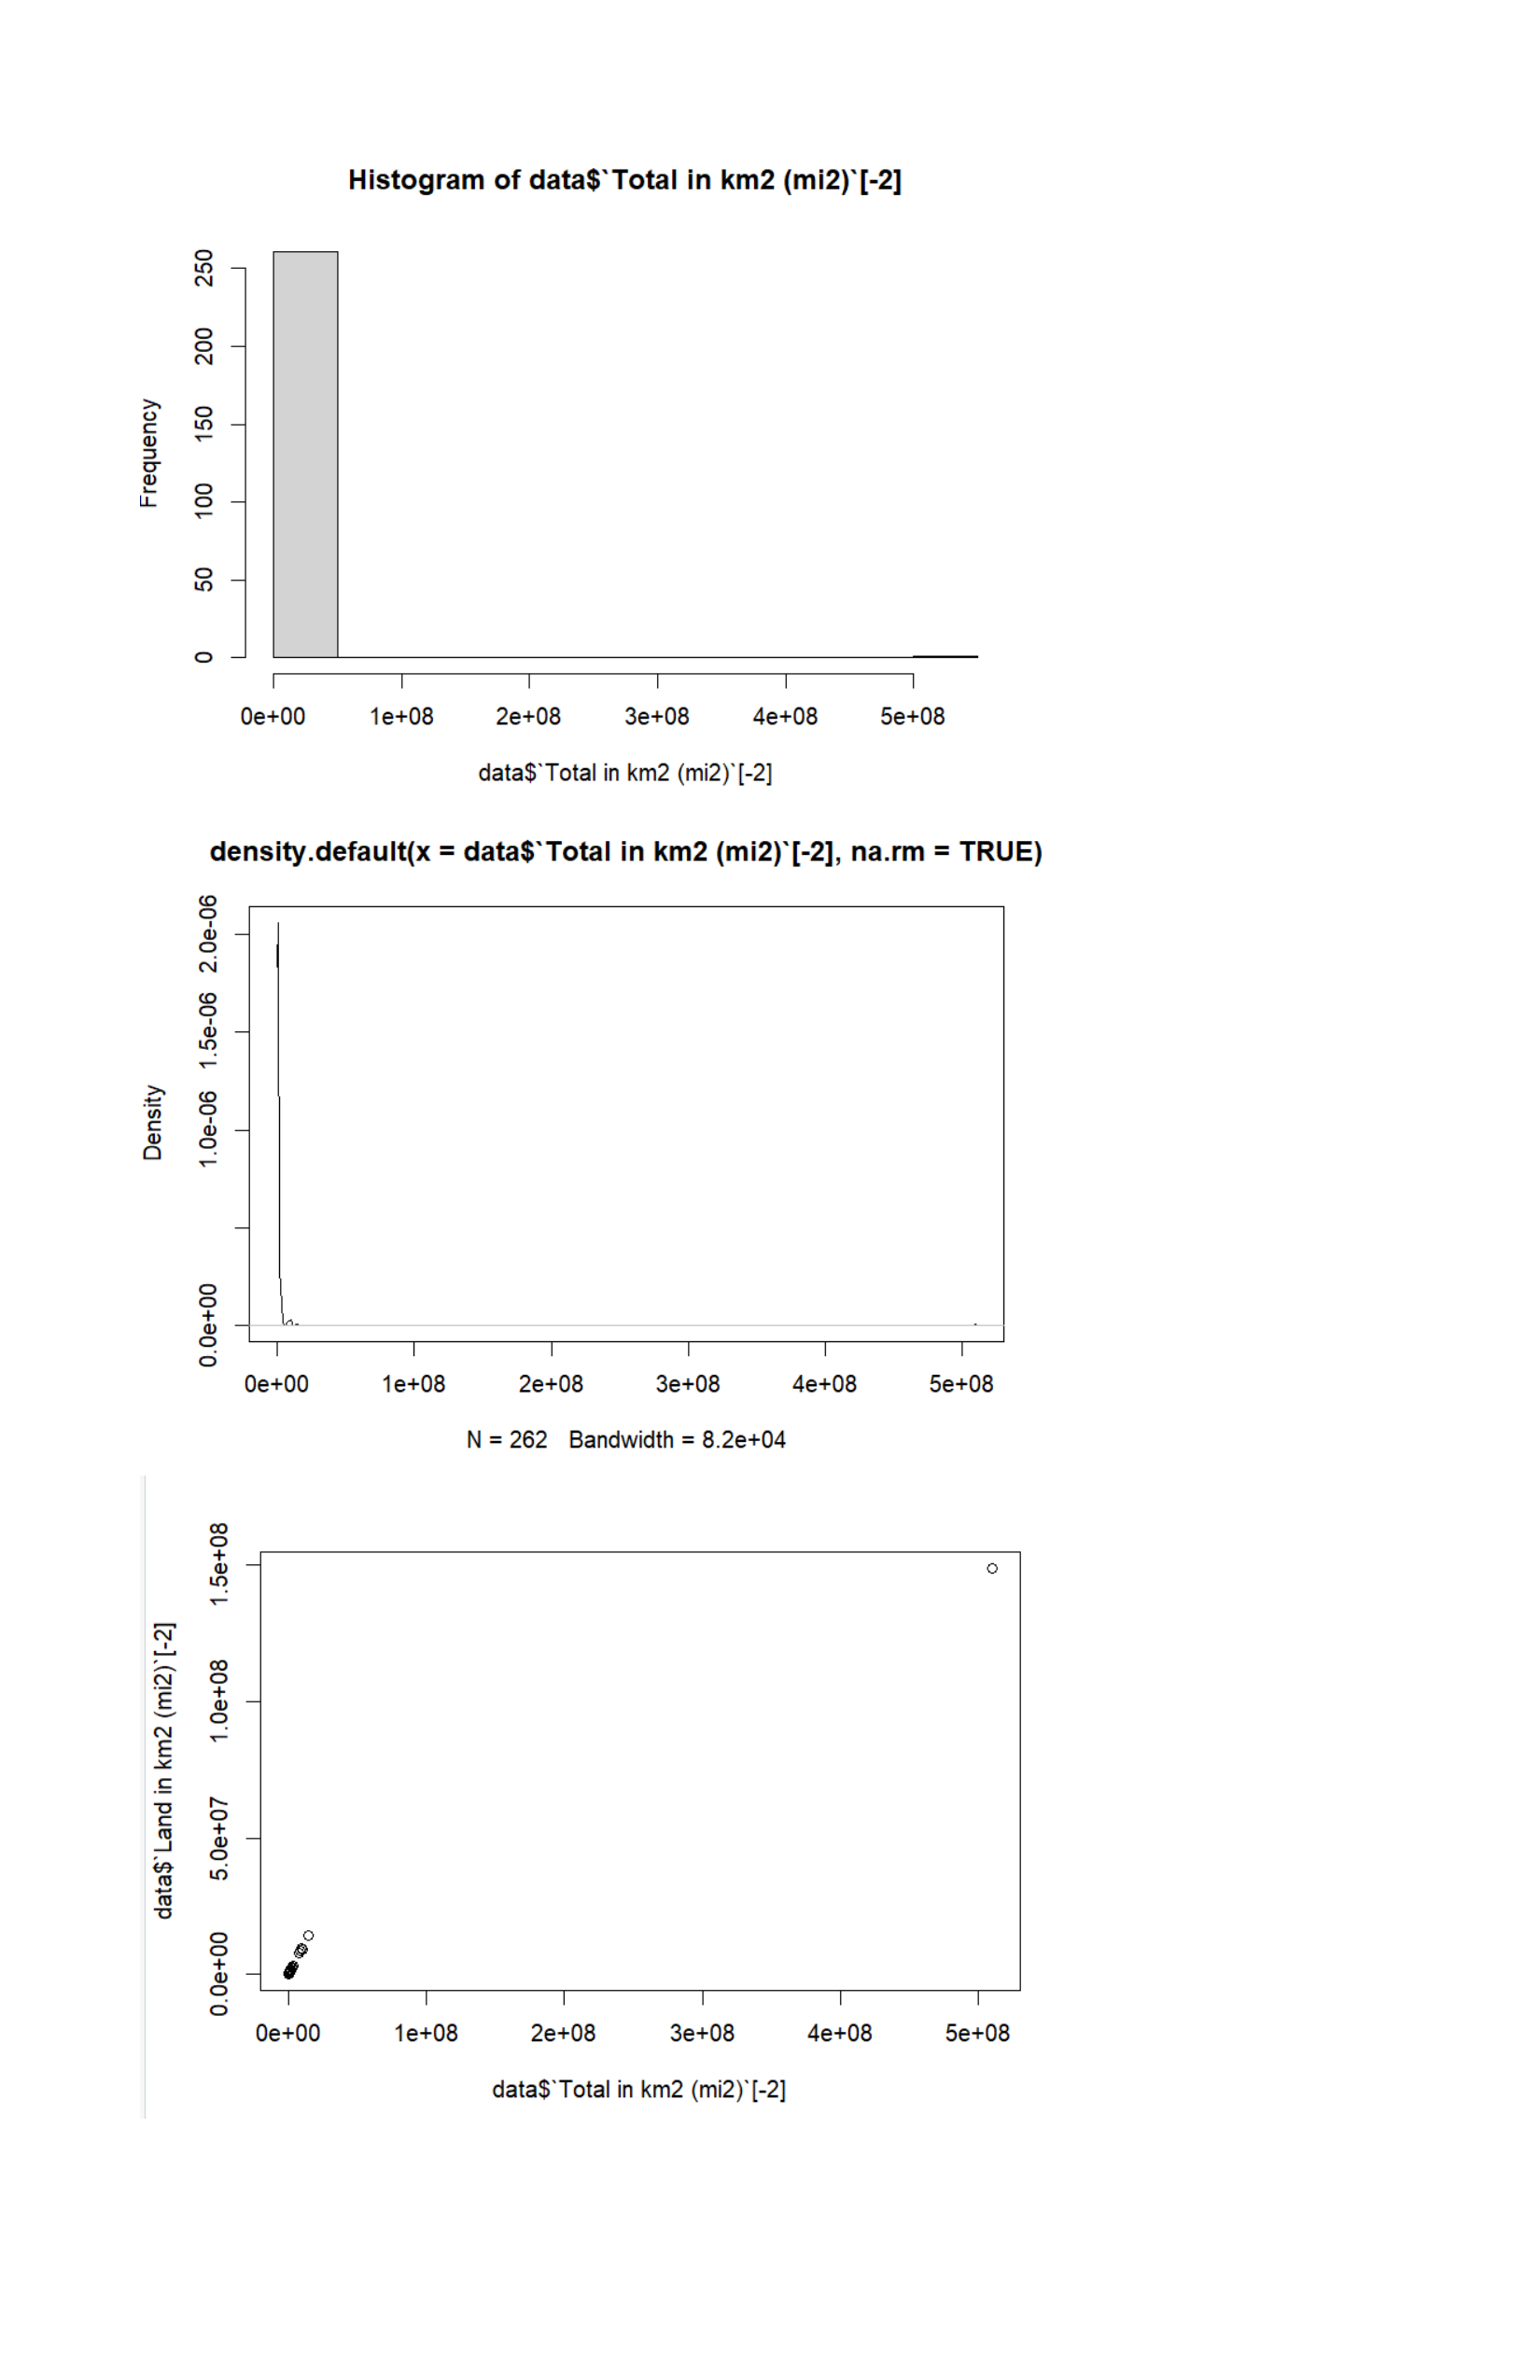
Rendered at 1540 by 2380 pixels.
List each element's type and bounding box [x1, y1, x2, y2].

picture [140, 807, 1050, 1475]
picture [140, 1476, 1044, 2119]
picture [140, 140, 1010, 805]
